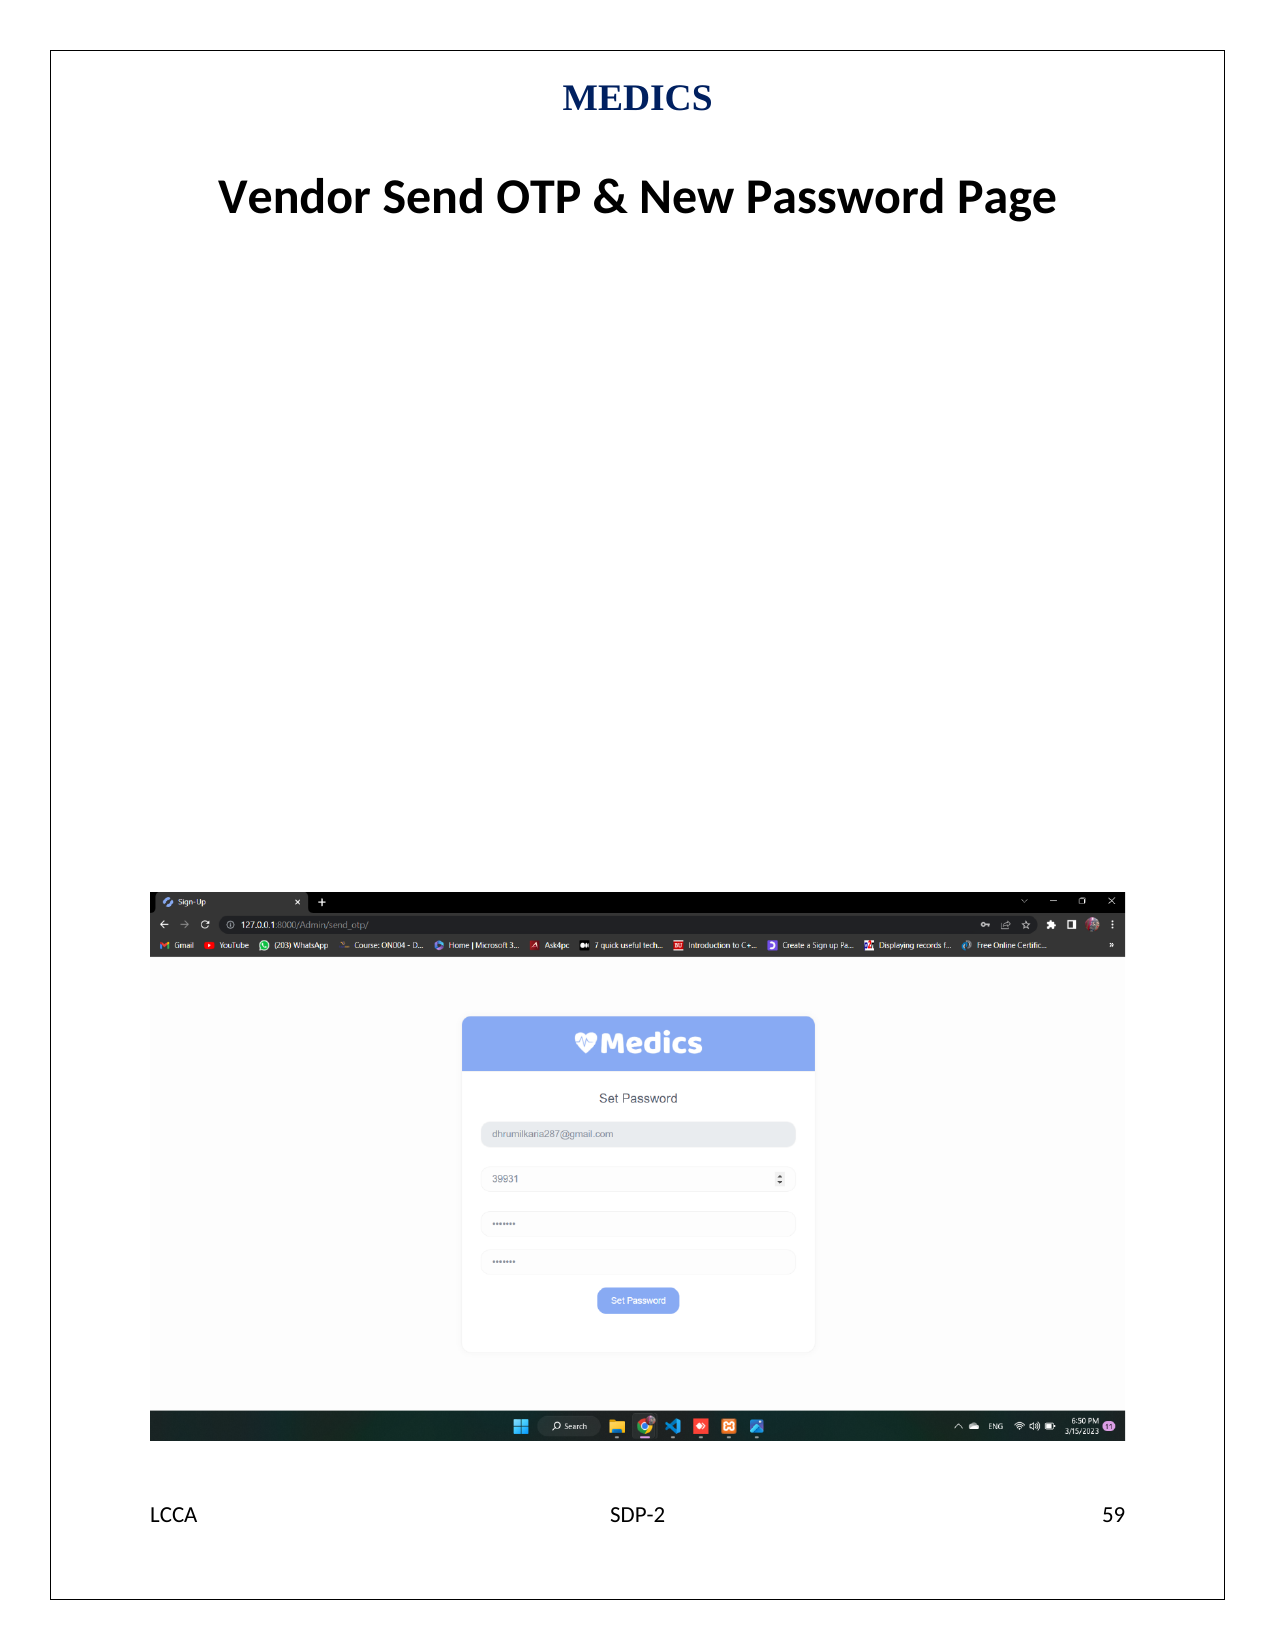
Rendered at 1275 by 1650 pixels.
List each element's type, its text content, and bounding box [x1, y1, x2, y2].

text Vendor Send OTP & New Password Page [150, 165, 1125, 226]
picture [150, 892, 1125, 1441]
